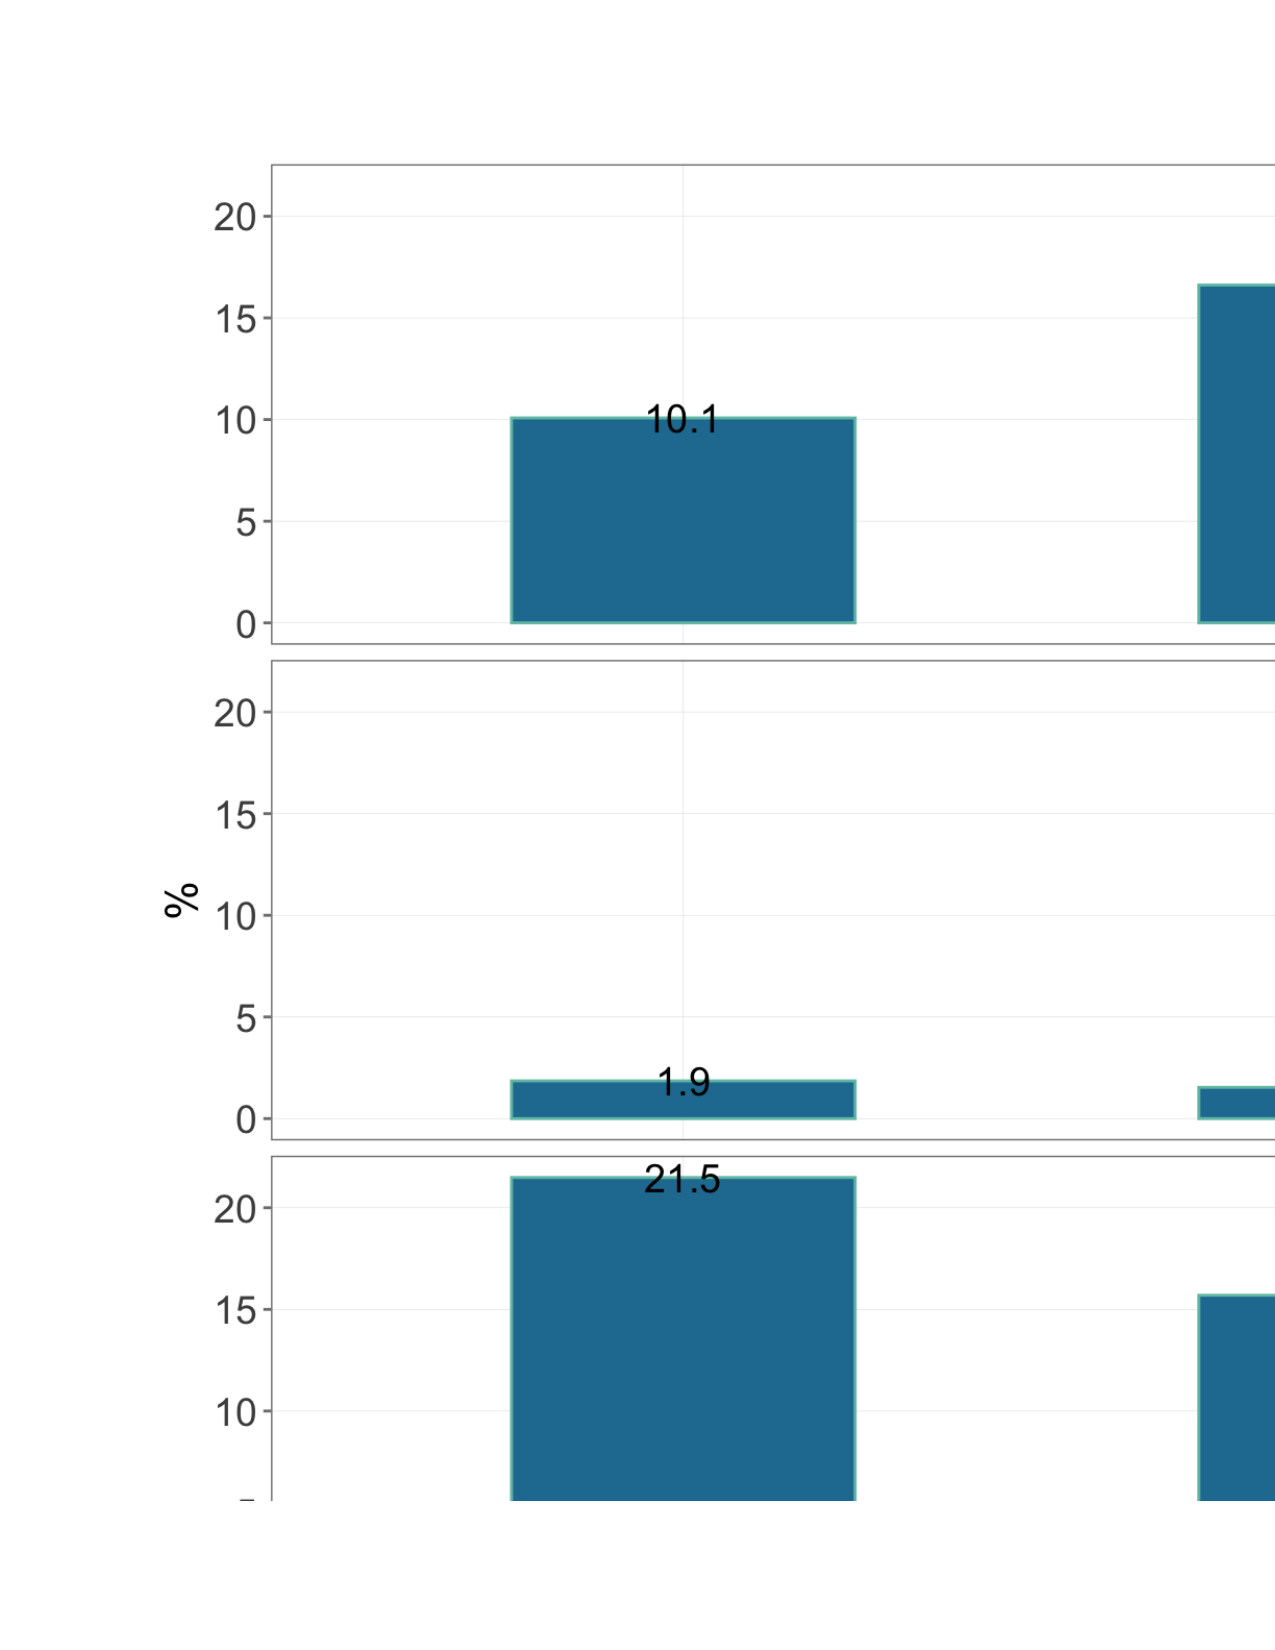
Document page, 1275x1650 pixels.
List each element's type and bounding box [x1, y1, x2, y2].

picture [150, 150, 1275, 1501]
